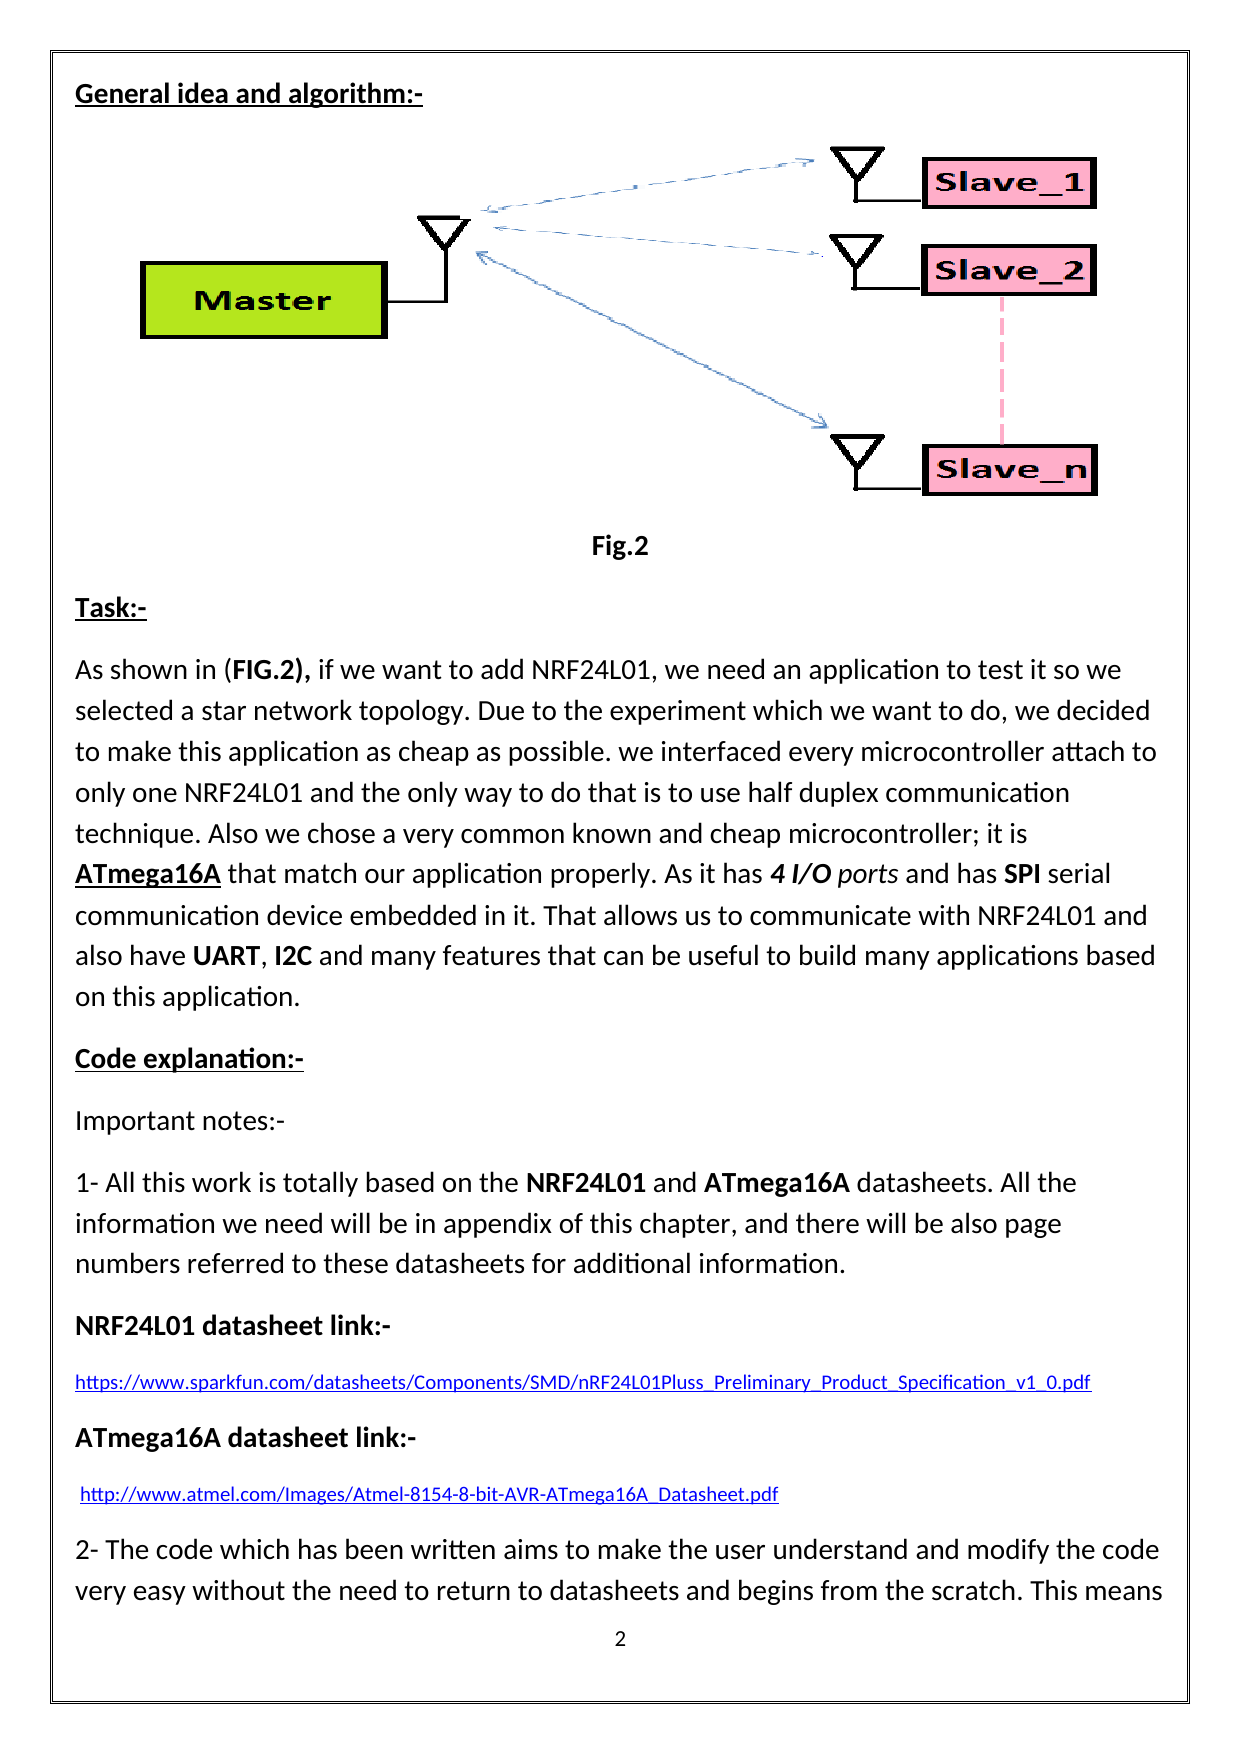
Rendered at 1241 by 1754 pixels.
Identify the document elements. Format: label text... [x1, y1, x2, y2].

text Code explanation:- [75, 1040, 1165, 1076]
text Important notes:- [75, 1102, 1165, 1138]
text Fig.2 [75, 527, 1165, 563]
text Task:- [75, 589, 1165, 625]
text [75, 1531, 1165, 1607]
text 1- All this work is totally based on the NRF24L01 and ATmega16A datasheets. All the information we need will be in appendix of this chapter, and there will be also page numbers referred to these datasheets for additional information. [75, 1164, 1165, 1281]
text As shown in (FIG.2), if we want to add NRF24L01, we need an application to test it so we selected a star network topology. Due to the experiment which we want to do, we decided to make this application as cheap as possible. we interfaced every microcontroller attach to only one NRF24L01 and the only way to do that is to use half duplex communication technique. Also we chose a very common known and cheap microcontroller; it is ATmega16A that match our application properly. As it has 4 I/O ports and has SPI serial communication device embedded in it. That allows us to communicate with NRF24L01 and also have UART, I2C and many features that can be useful to build many applications based on this application. [75, 651, 1165, 1014]
text General idea and algorithm:- [75, 75, 1165, 111]
picture [132, 136, 1108, 503]
text ATmega16A datasheet link:- [75, 1419, 1165, 1455]
text NRF24L01 datasheet link:- [75, 1307, 1165, 1343]
text http://www.atmel.com/Images/Atmel-8154-8-bit-AVR-ATmega16A_Datasheet.pdf [75, 1481, 1165, 1506]
text https://www.sparkfun.com/datasheets/Components/SMD/nRF24L01Pluss_Preliminary_Product_Specification_v1_0.pdf [75, 1369, 1165, 1394]
